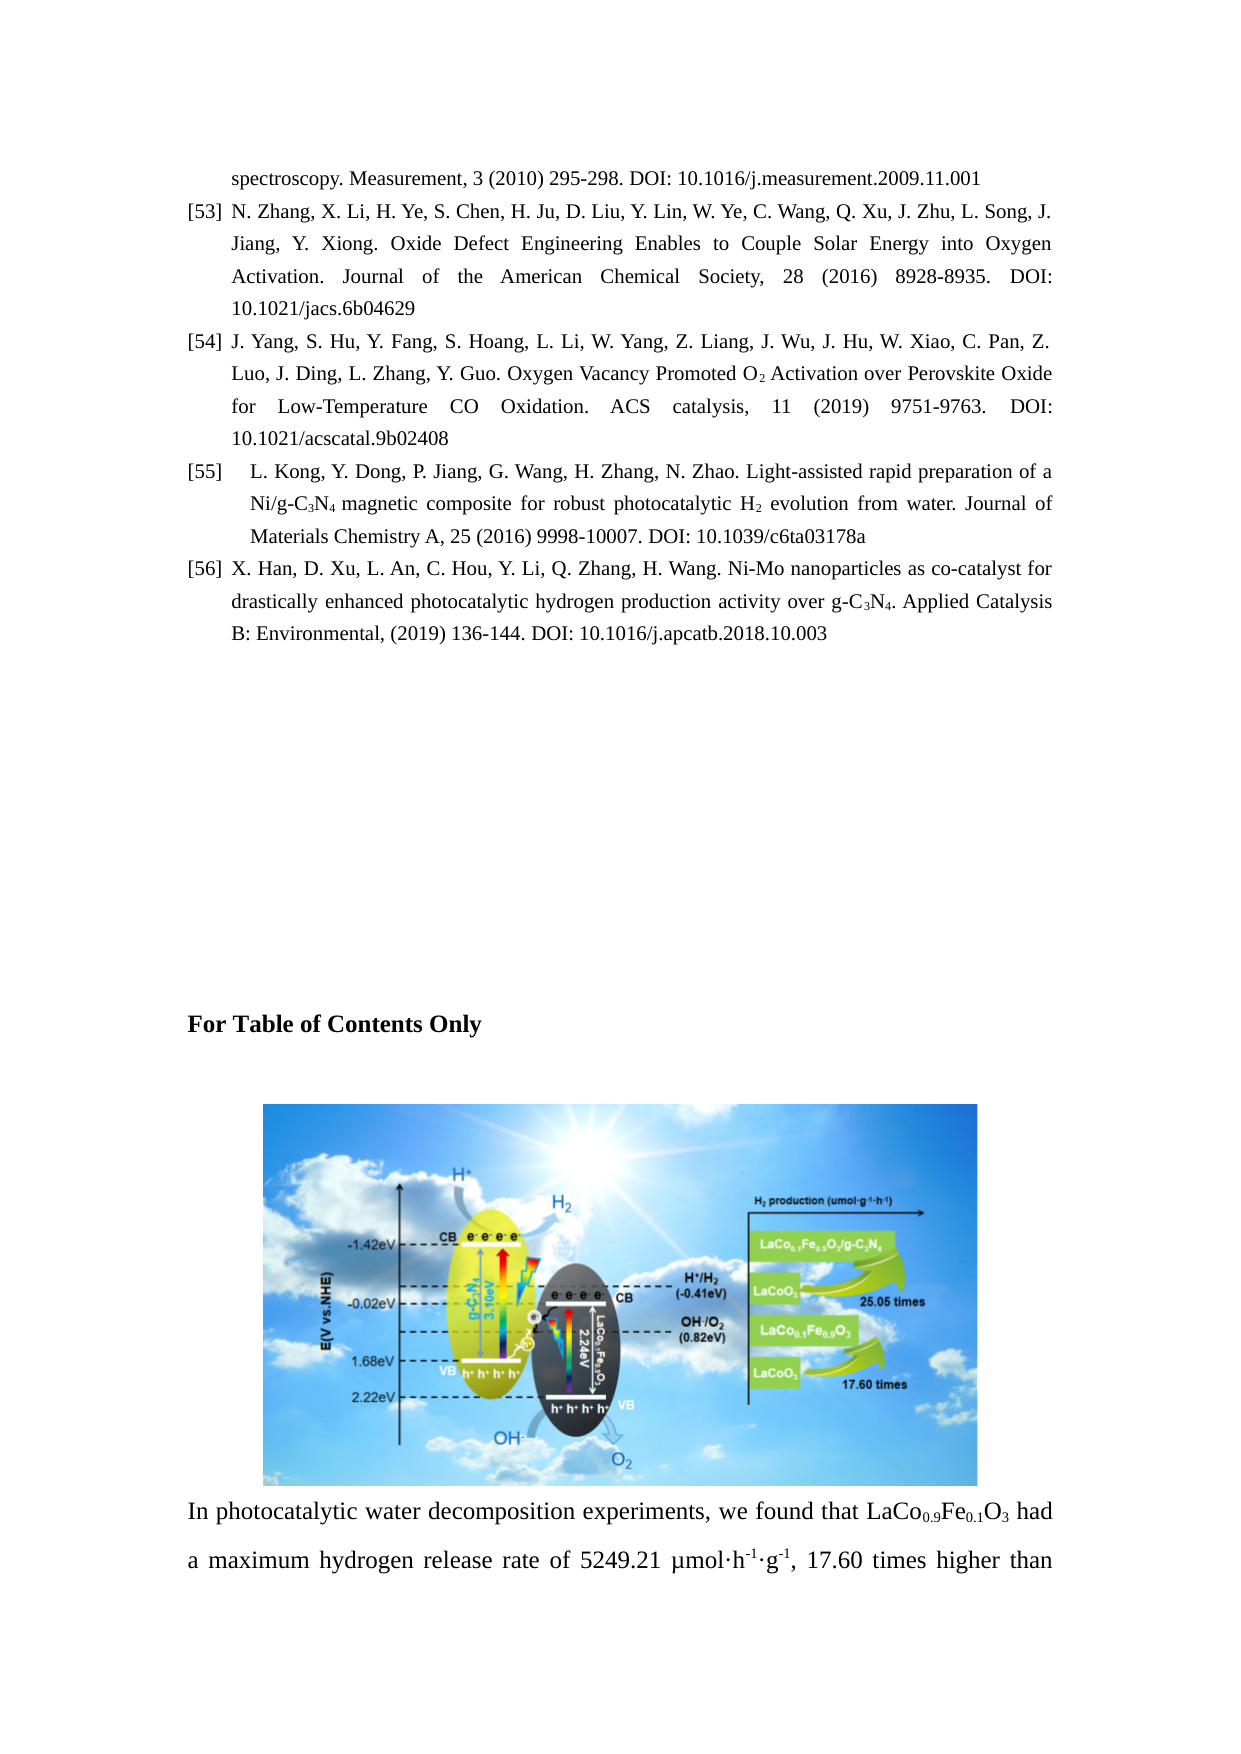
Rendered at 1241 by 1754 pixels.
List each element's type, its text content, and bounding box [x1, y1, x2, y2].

text [53] N. Zhang, X. Li, H. Ye, S. Chen, H. Ju, D. Liu, Y. Lin, W. Ye, C. Wang, Q. Xu, J. Zhu, L. Song, J. Jiang, Y. Xiong. Oxide Defect Engineering Enables to Couple Solar Energy into Oxygen Activation. Journal of the American Chemical Society, 28 (2016) 8928-8935. DOI: 10.1021/jacs.6b04629 [187, 194, 1053, 324]
text [56] X. Han, D. Xu, L. An, C. Hou, Y. Li, Q. Zhang, H. Wang. Ni-Mo nanoparticles as co-catalyst for drastically enhanced photocatalytic hydrogen production activity over g-C3N4. Applied Catalysis B: Environmental, (2019) 136-144. DOI: 10.1016/j.apcatb.2018.10.003 [187, 552, 1053, 649]
text [54] J. Yang, S. Hu, Y. Fang, S. Hoang, L. Li, W. Yang, Z. Liang, J. Wu, J. Hu, W. Xiao, C. Pan, Z. Luo, J. Ding, L. Zhang, Y. Guo. Oxygen Vacancy Promoted O2 Activation over Perovskite Oxide for Low-Temperature CO Oxidation. ACS catalysis, 11 (2019) 9751-9763. DOI: 10.1021/acscatal.9b02408 [187, 324, 1053, 454]
text [55] L. Kong, Y. Dong, P. Jiang, G. Wang, H. Zhang, N. Zhao. Light-assisted rapid preparation of a Ni/g-C3N4 magnetic composite for robust photocatalytic H2 evolution from water. Journal of Materials Chemistry A, 25 (2016) 9998-10007. DOI: 10.1039/c6ta03178a [187, 454, 1053, 552]
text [187, 162, 1053, 194]
text For Table of Contents Only [187, 1007, 1053, 1039]
picture [263, 1104, 978, 1486]
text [187, 1494, 1053, 1576]
